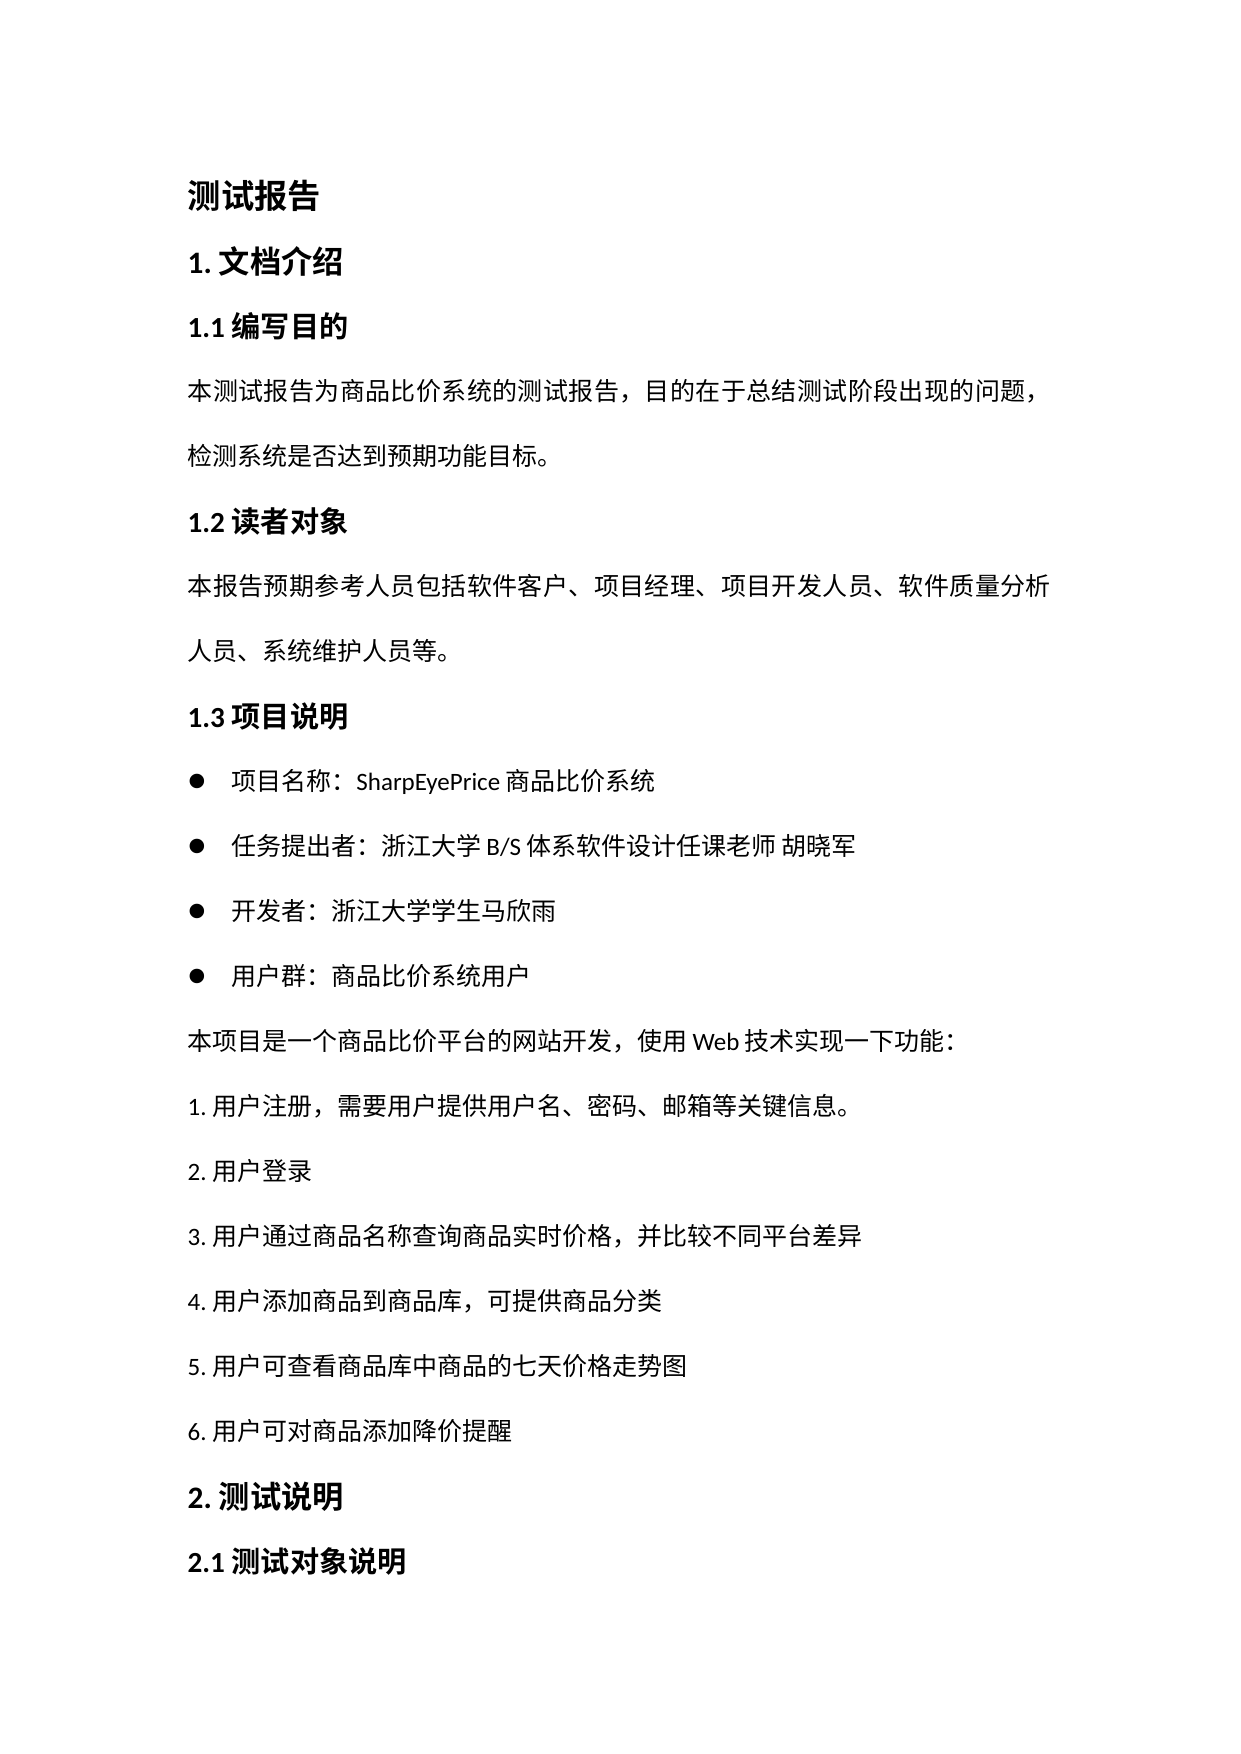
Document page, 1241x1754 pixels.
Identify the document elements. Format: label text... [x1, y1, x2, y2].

list 本测试报告为商品比价系统的测试报告，目的在于总结测试阶段出现的问题，检测系统是否达到预期功能目标。 [187, 357, 1053, 487]
list 用户注册，需要用户提供用户名、密码、邮箱等关键信息。 [187, 1072, 1053, 1137]
list 用户群：商品比价系统用户 [187, 942, 1053, 1007]
list 项目名称：SharpEyePrice商品比价系统 [187, 747, 1053, 812]
list 文档介绍 [187, 227, 1053, 292]
list 用户可查看商品库中商品的七天价格走势图 [187, 1332, 1053, 1397]
list 测试对象说明 [187, 1527, 1053, 1592]
list 项目说明 [187, 682, 1053, 747]
list 本项目是一个商品比价平台的网站开发，使用Web技术实现一下功能： [187, 1007, 1053, 1072]
text 测试报告 [187, 162, 1053, 227]
list 编写目的 [187, 292, 1053, 357]
list 本报告预期参考人员包括软件客户、项目经理、项目开发人员、软件质量分析人员、系统维护人员等。 [187, 552, 1053, 682]
list 开发者：浙江大学学生马欣雨 [187, 877, 1053, 942]
list 测试说明 [187, 1462, 1053, 1527]
list 读者对象 [187, 487, 1053, 552]
list 用户添加商品到商品库，可提供商品分类 [187, 1267, 1053, 1332]
list 用户可对商品添加降价提醒 [187, 1397, 1053, 1462]
list 用户通过商品名称查询商品实时价格，并比较不同平台差异 [187, 1202, 1053, 1267]
list 任务提出者：浙江大学B/S体系软件设计任课老师 胡晓军 [187, 812, 1053, 877]
list 用户登录 [187, 1137, 1053, 1202]
